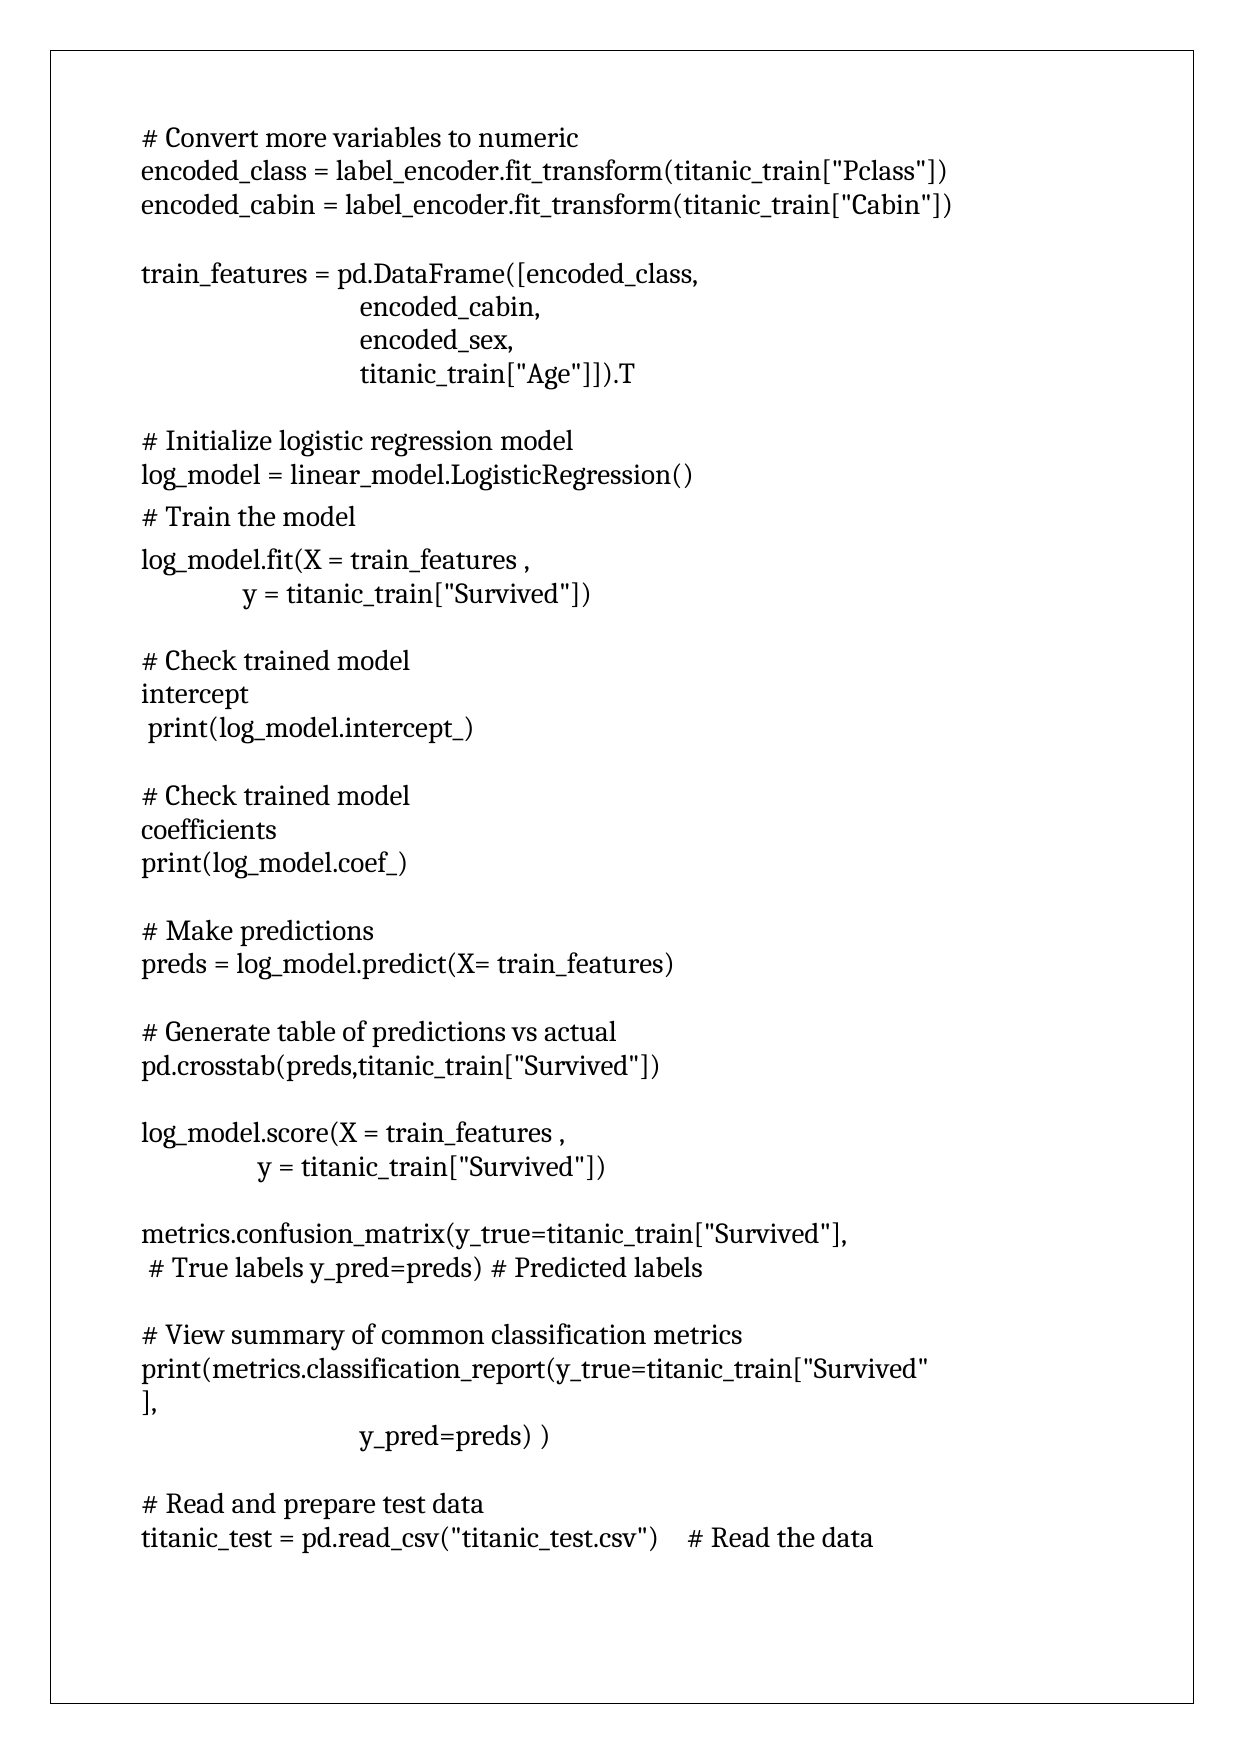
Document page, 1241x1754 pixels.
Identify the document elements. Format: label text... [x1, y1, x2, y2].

text log_model.score(X = train_features , [141, 1116, 1193, 1149]
text # Make predictions [141, 913, 1193, 947]
text print(log_model.coef_) [141, 846, 551, 880]
text encoded_sex, titanic_train["Age"]]).T [359, 323, 689, 390]
text # Generate table of predictions vs actual [141, 1015, 941, 1049]
text y = titanic_train["Survived"]) [258, 1149, 1193, 1183]
text print(metrics.classification_report(y_true=titanic_train["Survived"], [141, 1352, 932, 1419]
text preds = log_model.predict(X= train_features) [141, 947, 1193, 981]
text # Initialize logistic regression model [141, 424, 1193, 458]
text train_features = pd.DataFrame([encoded_class, [141, 256, 1193, 290]
text # True labels y_pred=preds) # Predicted labels [141, 1251, 1163, 1285]
text encoded_cabin, [359, 290, 689, 323]
text # Check trained model coefficients [141, 779, 551, 846]
text titanic_test = pd.read_csv("titanic_test.csv") # Read the data [141, 1521, 961, 1554]
text y_pred=preds) ) [359, 1419, 1193, 1452]
text encoded_class = label_encoder.fit_transform(titanic_train["Pclass"]) [141, 154, 1026, 188]
text metrics.confusion_matrix(y_true=titanic_train["Survived"], [141, 1218, 1163, 1251]
text pd.crosstab(preds,titanic_train["Survived"]) [141, 1049, 941, 1082]
text # Convert more variables to numeric [141, 121, 1193, 154]
text encoded_cabin = label_encoder.fit_transform(titanic_train["Cabin"]) [141, 188, 1026, 222]
text log_model.fit(X = train_features , [141, 543, 536, 577]
text y = titanic_train["Survived"]) [243, 577, 1193, 610]
text # Read and prepare test data [141, 1487, 1193, 1521]
text print(log_model.intercept_) [141, 711, 517, 745]
text log_model = linear_model.LogisticRegression() [141, 458, 1193, 491]
text # View summary of common classification metrics [141, 1318, 932, 1352]
text # Check trained model intercept [141, 644, 517, 711]
text # Train the model [141, 500, 536, 534]
